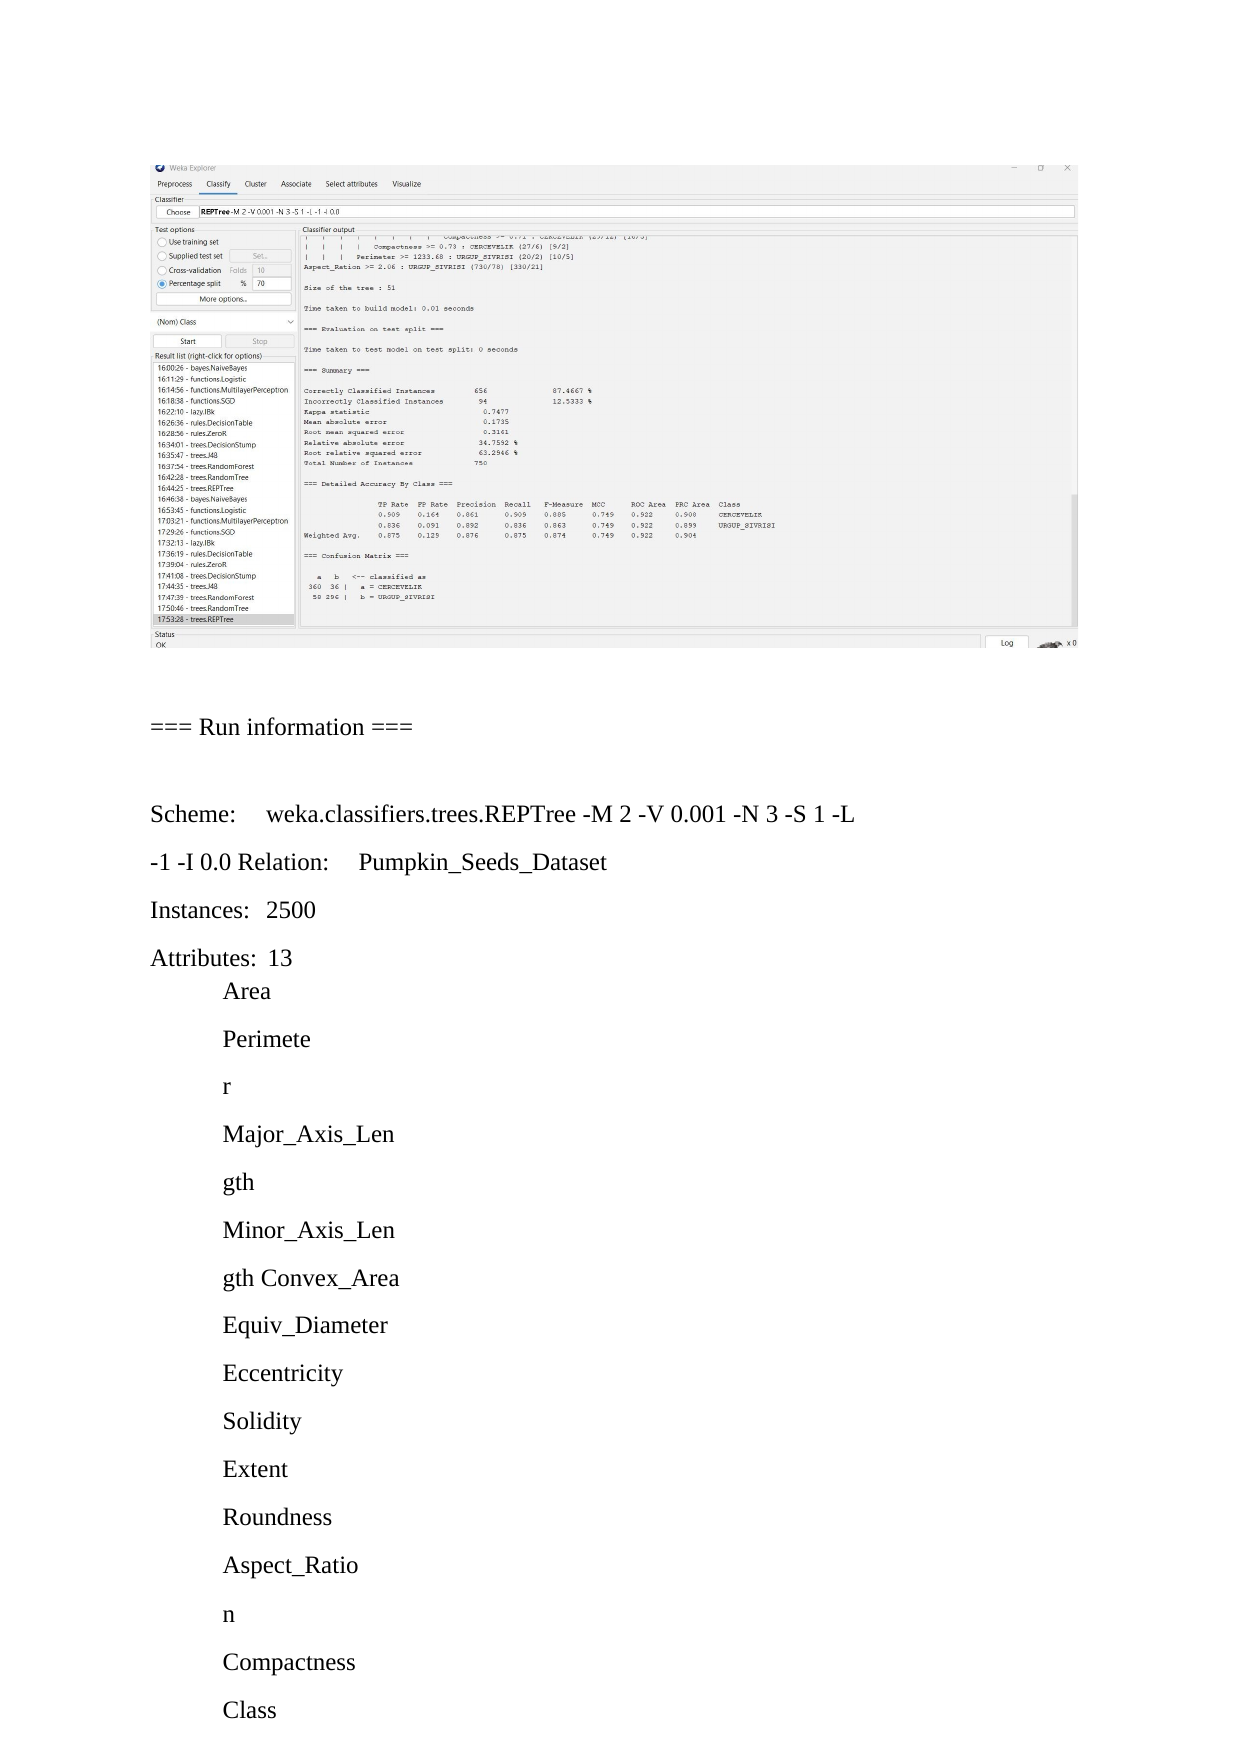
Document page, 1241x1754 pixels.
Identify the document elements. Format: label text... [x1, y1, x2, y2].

text === Run information === [150, 712, 1107, 741]
text Instances: 2500 [150, 895, 1107, 924]
text Area Perimeter [222, 976, 317, 1100]
text Scheme: weka.classifiers.trees.REPTree -M 2 -V 0.001 -N 3 -S 1 -L -1 -I 0.0 Relation: Pumpkin_Seeds_Dataset [150, 799, 856, 876]
text Extent Roundness Aspect_Ration Compactness Class [222, 1454, 359, 1724]
text Attributes: 13 [150, 943, 1107, 972]
text Major_Axis_Length Minor_Axis_Length Convex_Area Equiv_Diameter Eccentricity Solidity [222, 1119, 403, 1434]
picture [150, 165, 1079, 648]
